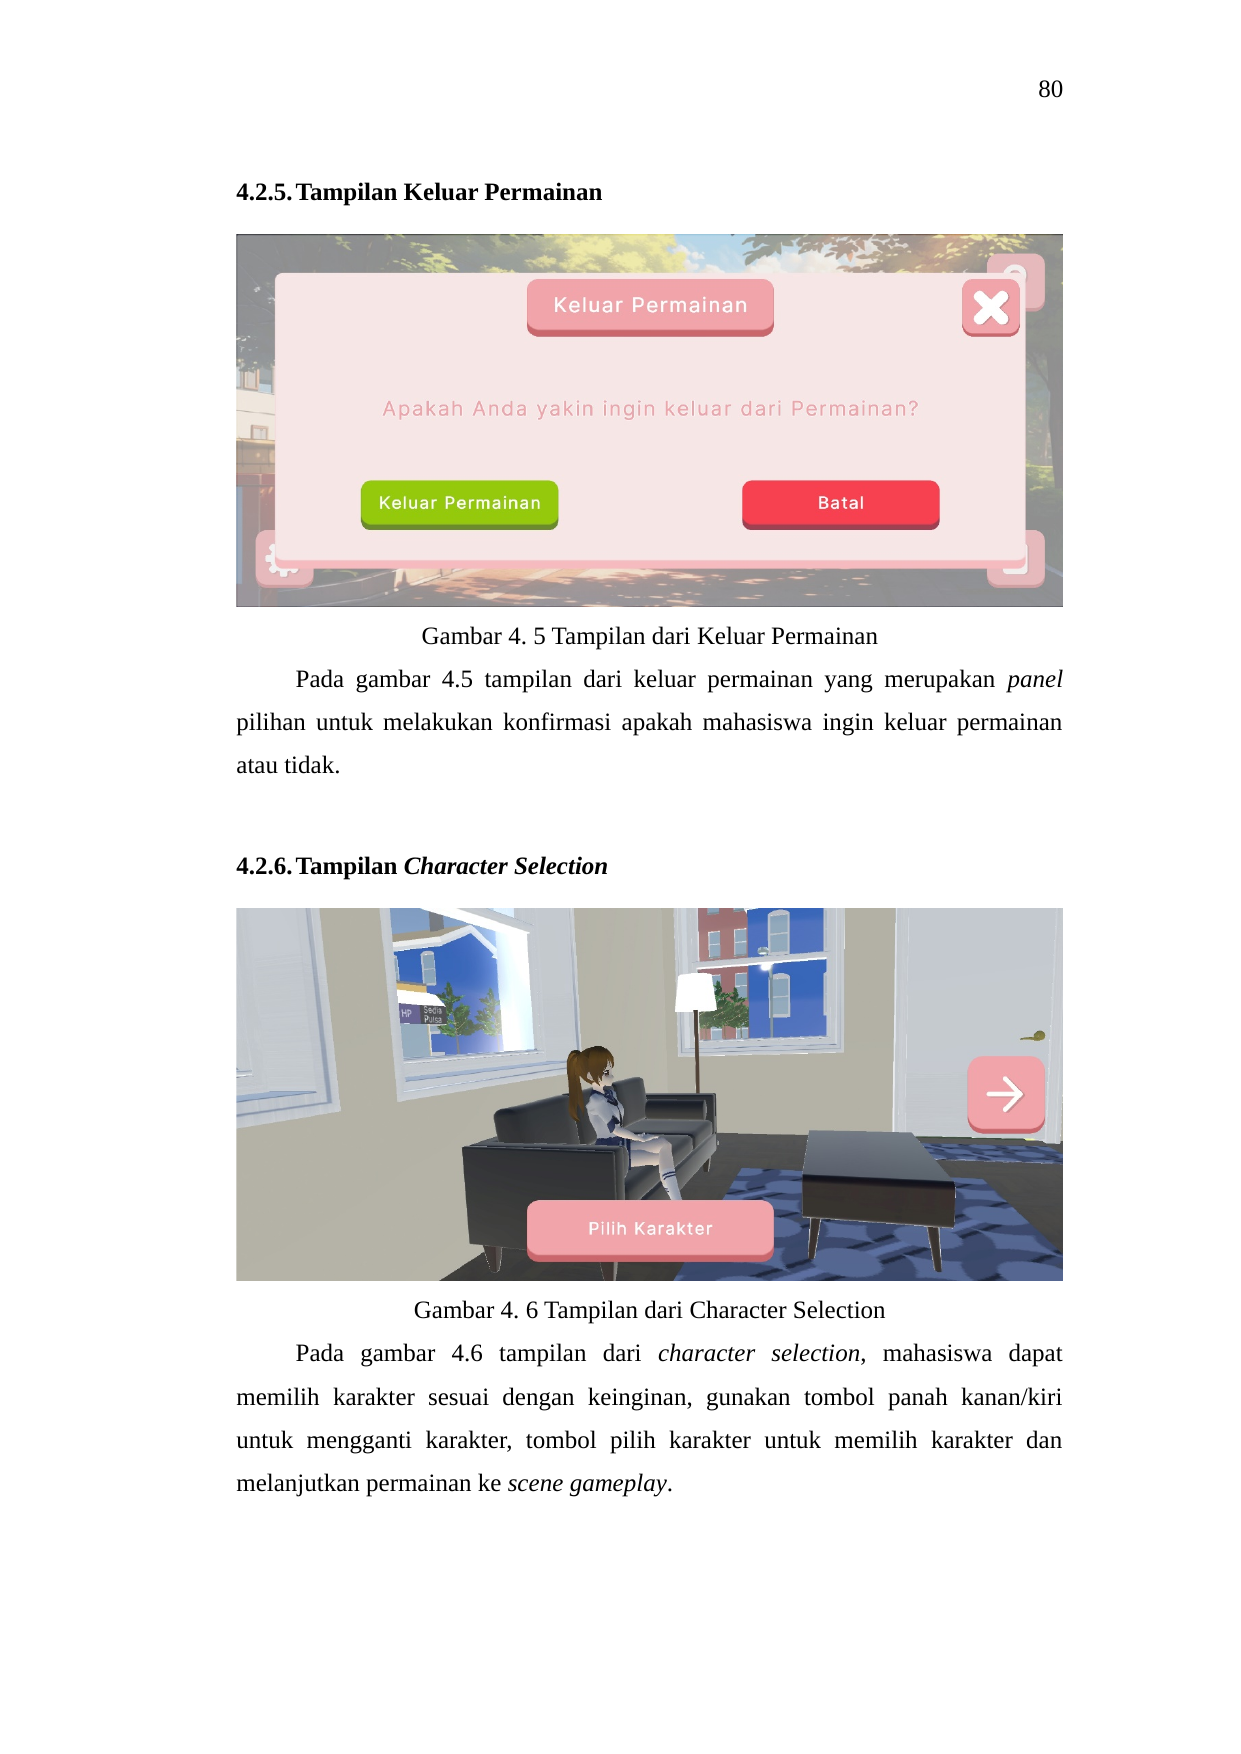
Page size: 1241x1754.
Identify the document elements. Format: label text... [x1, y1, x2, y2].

text Pada gambar 4.6 tampilan dari character selection, mahasiswa dapat memilih karakter sesuai dengan keinginan, gunakan tombol panah kanan/kiri untuk mengganti karakter, tombol pilih karakter untuk memilih karakter dan melanjutkan permainan ke scene gameplay. [236, 1338, 1063, 1497]
subtitle Tampilan Character Selection [236, 851, 1063, 880]
text Pada gambar 4.5 tampilan dari keluar permainan yang merupakan panel pilihan untuk melakukan konfirmasi apakah mahasiswa ingin keluar permainan atau tidak. [236, 664, 1063, 779]
text Gambar 4. 6 Tampilan dari Character Selection [236, 1295, 1063, 1324]
subtitle Tampilan Keluar Permainan [236, 177, 1063, 206]
picture [236, 908, 1063, 1281]
picture [236, 234, 1063, 607]
text Gambar 4. 5 Tampilan dari Keluar Permainan [236, 621, 1063, 650]
